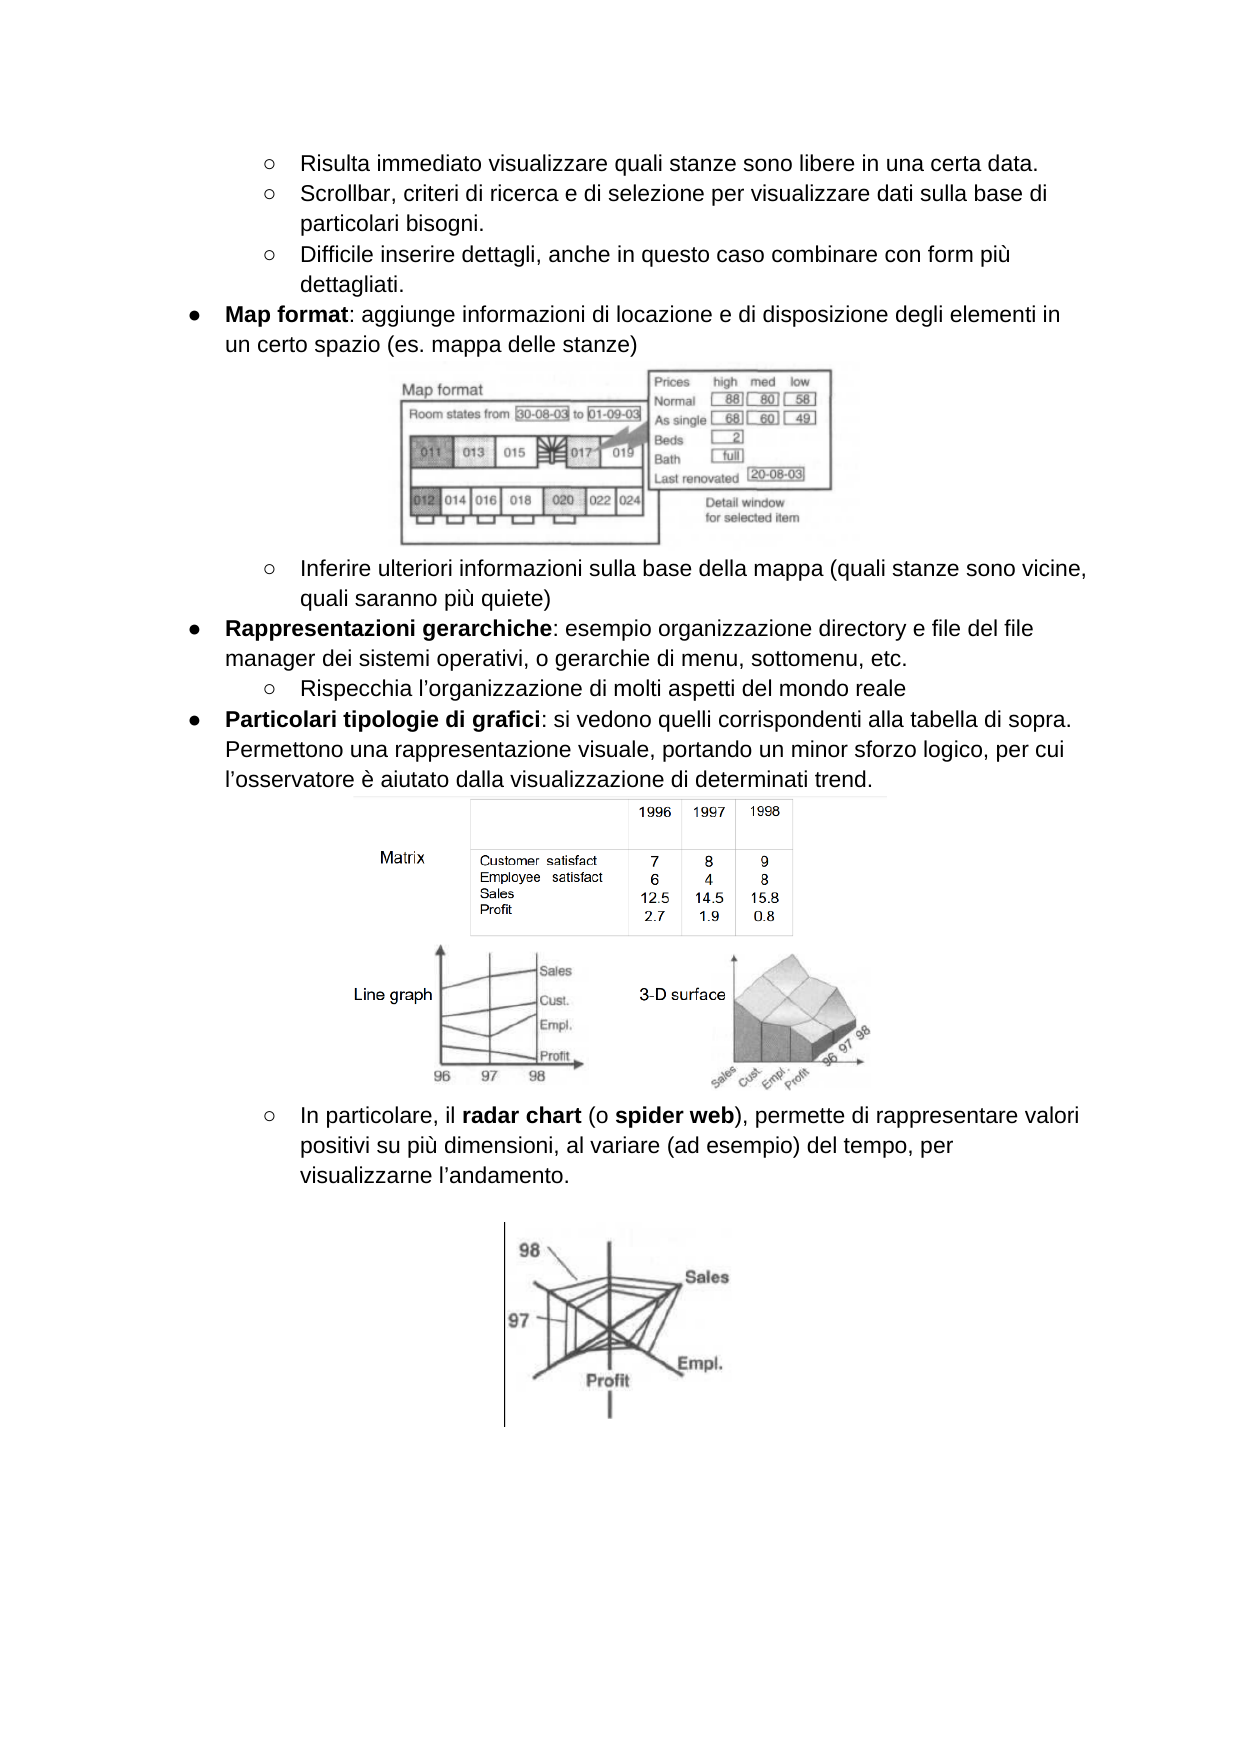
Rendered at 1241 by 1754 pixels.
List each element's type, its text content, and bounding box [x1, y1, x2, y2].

list Rappresentazioni gerarchiche: esempio organizzazione directory e file del file manager dei sistemi operativi, o gerarchie di menu, sottomenu, etc. [187, 615, 1090, 671]
list Inferire ulteriori informazioni sulla base della mappa (quali stanze sono vicine, quali saranno più quiete) [262, 554, 1090, 611]
picture [353, 796, 887, 1098]
list Risulta immediato visualizzare quali stanze sono libere in una certa data. [262, 150, 1090, 176]
list Difficile inserire dettagli, anche in questo caso combinare con form più dettagliati. [262, 241, 1090, 297]
list In particolare, il radar chart (o spider web), permette di rappresentare valori positivi su più dimensioni, al variare (ad esempio) del tempo, per visualizzarne l’andamento. [262, 1102, 1090, 1188]
list Map format: aggiunge informazioni di locazione e di disposizione degli elementi in un certo spazio (es. mappa delle stanze) [187, 301, 1090, 358]
list Rispecchia l’organizzazione di molti aspetti del mondo reale [262, 675, 1090, 702]
picture [504, 1222, 737, 1427]
list Particolari tipologie di grafici: si vedono quelli corrispondenti alla tabella di sopra. Permettono una rappresentazione visuale, portando un minor sforzo logico, per cui l’osservatore è aiutato dalla visualizzazione di determinati trend. [187, 706, 1090, 792]
list Scrollbar, criteri di ricerca e di selezione per visualizzare dati sulla base di particolari bisogni. [262, 180, 1090, 237]
picture [377, 361, 863, 551]
